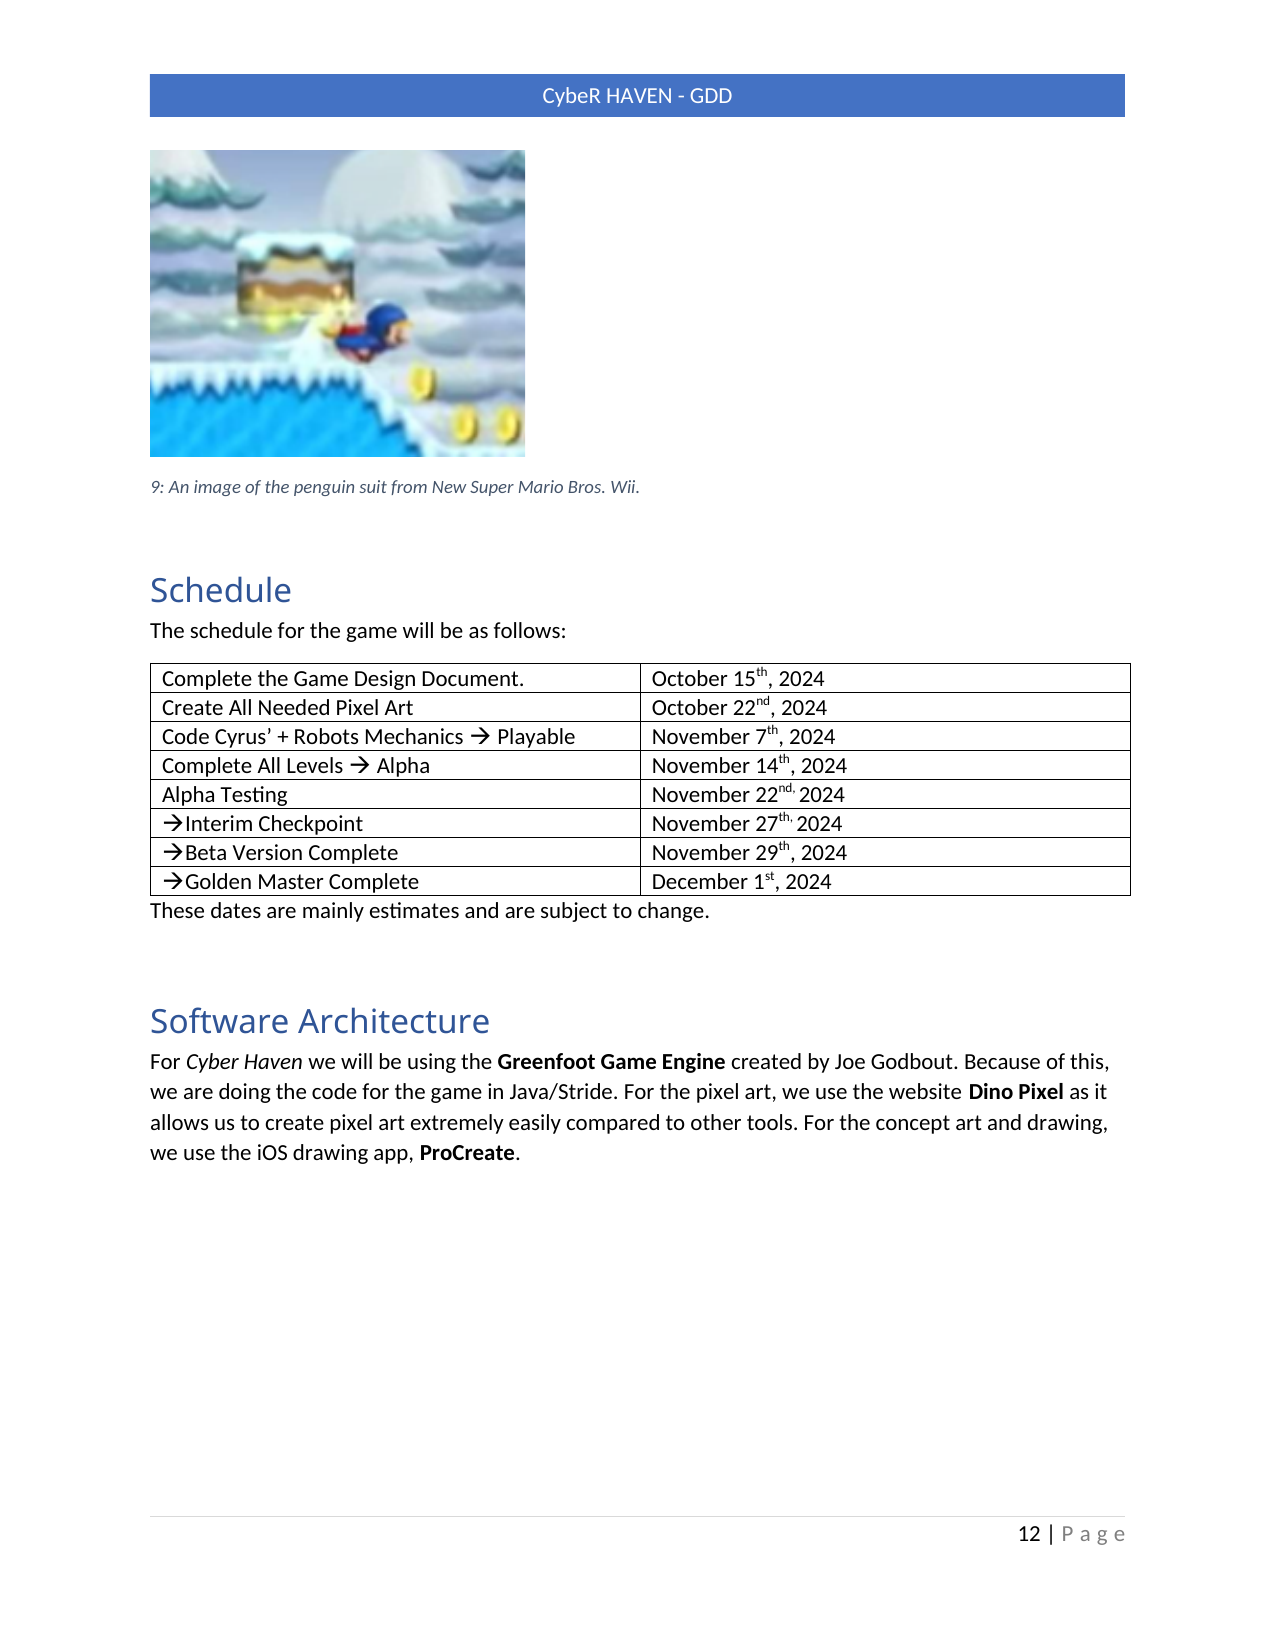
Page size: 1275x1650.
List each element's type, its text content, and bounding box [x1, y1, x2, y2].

table_cell November 14th, 2024 [641, 751, 1130, 779]
table_cell Beta Version Complete [151, 838, 640, 866]
text The schedule for the game will be as follows: [150, 616, 1125, 644]
table_cell Create All Needed Pixel Art [151, 693, 640, 721]
table_cell December 1st, 2024 [641, 867, 1130, 895]
subtitle Schedule [150, 567, 1125, 612]
table_header October 15th, 2024 [641, 664, 1130, 692]
table_cell Interim Checkpoint [151, 809, 640, 837]
subtitle Software Architecture [150, 998, 1125, 1044]
table_cell November 29th, 2024 [641, 838, 1130, 866]
text For Cyber Haven we will be using the Greenfoot Game Engine created by Joe Godbout. Because of this, we are doing the code for the game in Java/Stride. For the pixel art, we use the website Dino Pixel as it allows us to create pixel art extremely easily compared to other tools. For the concept art and drawing, we use the iOS drawing app, ProCreate. [150, 1047, 1125, 1196]
table_cell November 7th, 2024 [641, 722, 1130, 750]
picture [150, 150, 525, 457]
table_cell November 22nd, 2024 [641, 780, 1130, 808]
table_cell Complete All Levels Alpha [151, 751, 640, 779]
text These dates are mainly estimates and are subject to change. [150, 896, 1125, 924]
table_header Complete the Game Design Document. [151, 664, 640, 692]
table_cell November 27th, 2024 [641, 809, 1130, 837]
text 9: An image of the penguin suit from New Super Mario Bros. Wii. [150, 475, 1125, 498]
table_cell Alpha Testing [151, 780, 640, 808]
table_cell Code Cyrus’ + Robots Mechanics Playable [151, 722, 640, 750]
table_cell Golden Master Complete [151, 867, 640, 895]
table_cell October 22nd, 2024 [641, 693, 1130, 721]
